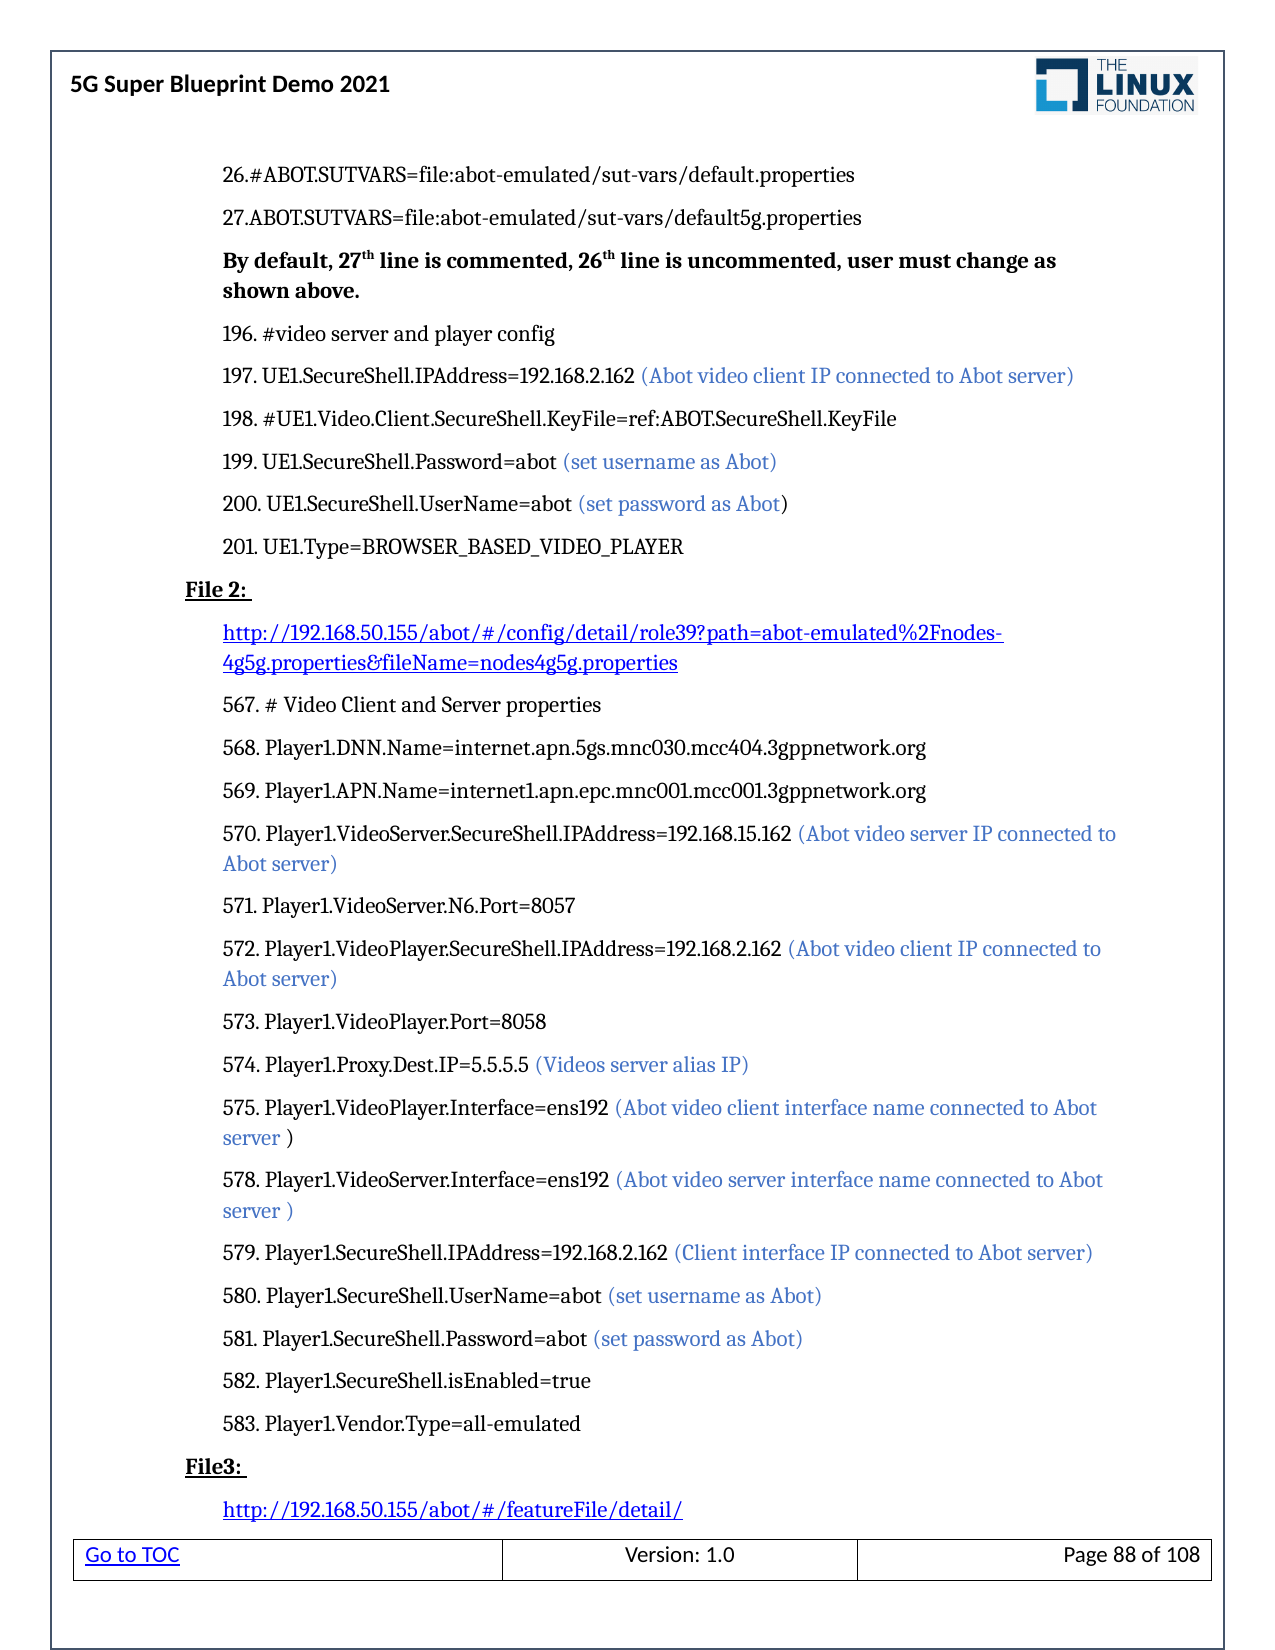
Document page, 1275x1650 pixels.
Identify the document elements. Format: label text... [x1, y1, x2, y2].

text 574. Player1.Proxy.Dest.IP=5.5.5.5 (Videos server alias IP) [223, 1052, 1127, 1078]
text 572. Player1.VideoPlayer.SecureShell.IPAddress=192.168.2.162 (Abot video client IP connected to Abot server) [223, 936, 1127, 992]
text 201. UE1.Type=BROWSER_BASED_VIDEO_PLAYER [223, 534, 1127, 560]
text 200. UE1.SecureShell.UserName=abot (set password as Abot) [223, 491, 1127, 517]
text 580. Player1.SecureShell.UserName=abot (set username as Abot) [223, 1283, 1127, 1309]
text 569. Player1.APN.Name=internet1.apn.epc.mnc001.mcc001.3gppnetwork.org [223, 778, 1127, 804]
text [223, 1496, 1127, 1523]
text 196. #video server and player config [223, 320, 1127, 347]
text 579. Player1.SecureShell.IPAddress=192.168.2.162 (Client interface IP connected to Abot server) [223, 1240, 1127, 1266]
text http://192.168.50.155/abot/#/config/detail/role39?path=abot-emulated%2Fnodes-4g5g.properties&fileName=nodes4g5g.properties [223, 619, 1127, 676]
text 570. Player1.VideoServer.SecureShell.IPAddress=192.168.15.162 (Abot video server IP connected to Abot server) [223, 820, 1127, 877]
text 571. Player1.VideoServer.N6.Port=8057 [223, 893, 1127, 919]
text 27.ABOT.SUTVARS=file:abot-emulated/sut-vars/default5g.properties [223, 205, 1127, 231]
text 198. #UE1.Video.Client.SecureShell.KeyFile=ref:ABOT.SecureShell.KeyFile [223, 406, 1127, 432]
text 573. Player1.VideoPlayer.Port=8058 [223, 1009, 1127, 1035]
text File3: [185, 1454, 1127, 1480]
text By default, 27th line is commented, 26th line is uncommented, user must change as shown above. [223, 247, 1127, 304]
text 581. Player1.SecureShell.Password=abot (set password as Abot) [223, 1326, 1127, 1352]
text 583. Player1.Vendor.Type=all-emulated [223, 1411, 1127, 1437]
text 582. Player1.SecureShell.isEnabled=true [223, 1368, 1127, 1394]
text 567. # Video Client and Server properties [223, 692, 1127, 718]
text 199. UE1.SecureShell.Password=abot (set username as Abot) [223, 448, 1127, 475]
text 197. UE1.SecureShell.IPAddress=192.168.2.162 (Abot video client IP connected to Abot server) [223, 363, 1127, 389]
text 578. Player1.VideoServer.Interface=ens192 (Abot video server interface name connected to Abot server ) [223, 1167, 1127, 1224]
picture [1034, 56, 1199, 115]
text 568. Player1.DNN.Name=internet.apn.5gs.mnc030.mcc404.3gppnetwork.org [223, 735, 1127, 761]
text 575. Player1.VideoPlayer.Interface=ens192 (Abot video client interface name connected to Abot server ) [223, 1094, 1127, 1151]
text File 2: [185, 577, 1127, 603]
text 26.#ABOT.SUTVARS=file:abot-emulated/sut-vars/default.properties [223, 162, 1127, 188]
